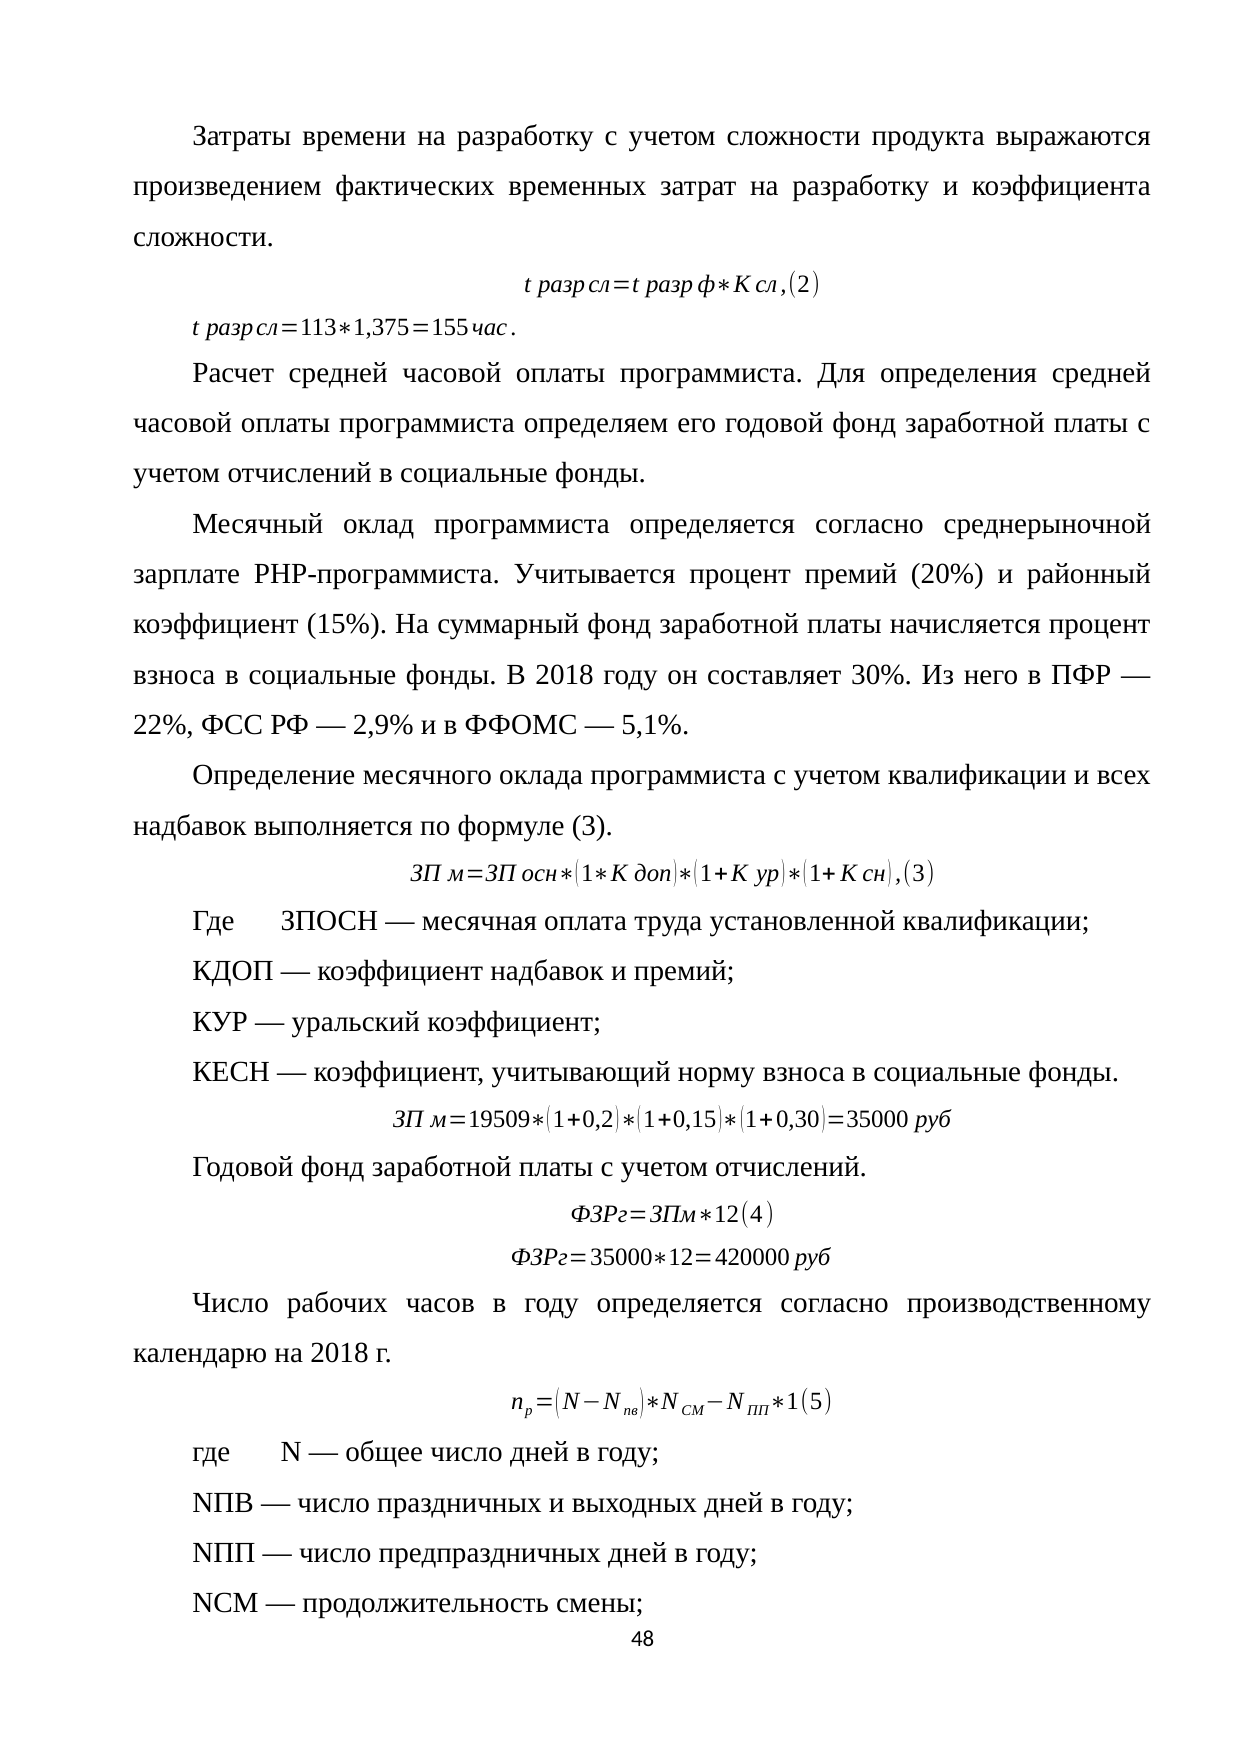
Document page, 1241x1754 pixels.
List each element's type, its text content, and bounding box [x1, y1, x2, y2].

text Расчет средней часовой оплаты программиста. Для определения средней часовой оплаты программиста определяем его годовой фонд заработной платы с учетом отчислений в социальные фонды. [133, 355, 1152, 489]
text NПП — число предпраздничных дней в году; [133, 1535, 1152, 1568]
text КУР — уральский коэффициент; [133, 1004, 1152, 1037]
text Число рабочих часов в году определяется согласно производственному календарю на 2018 г. [133, 1285, 1152, 1369]
text где N — общее число дней в году; [133, 1434, 1152, 1468]
text КЕСН — коэффициент, учитывающий норму взноса в социальные фонды. [133, 1054, 1152, 1087]
text NПВ — число праздничных и выходных дней в году; [133, 1485, 1152, 1518]
text КДОП — коэффициент надбавок и премий; [133, 953, 1152, 987]
text Затраты времени на разработку с учетом сложности продукта выражаются произведением фактических временных затрат на разработку и коэффициента сложности. [133, 118, 1152, 252]
text Где ЗПОСН — месячная оплата труда установленной квалификации; [133, 903, 1152, 937]
text Месячный оклад программиста определяется согласно среднерыночной зарплате PHP-программиста. Учитывается процент премий (20%) и районный коэффициент (15%). На суммарный фонд заработной платы начисляется процент взноса в социальные фонды. В 2018 году он составляет 30%. Из него в ПФР — 22%, ФСС РФ — 2,9% и в ФФОМС — 5,1%. [133, 506, 1152, 741]
text Определение месячного оклада программиста с учетом квалификации и всех надбавок выполняется по формуле (3). [133, 757, 1152, 841]
text Годовой фонд заработной платы с учетом отчислений. [133, 1149, 1152, 1182]
text NСМ — продолжительность смены; [133, 1585, 1152, 1619]
